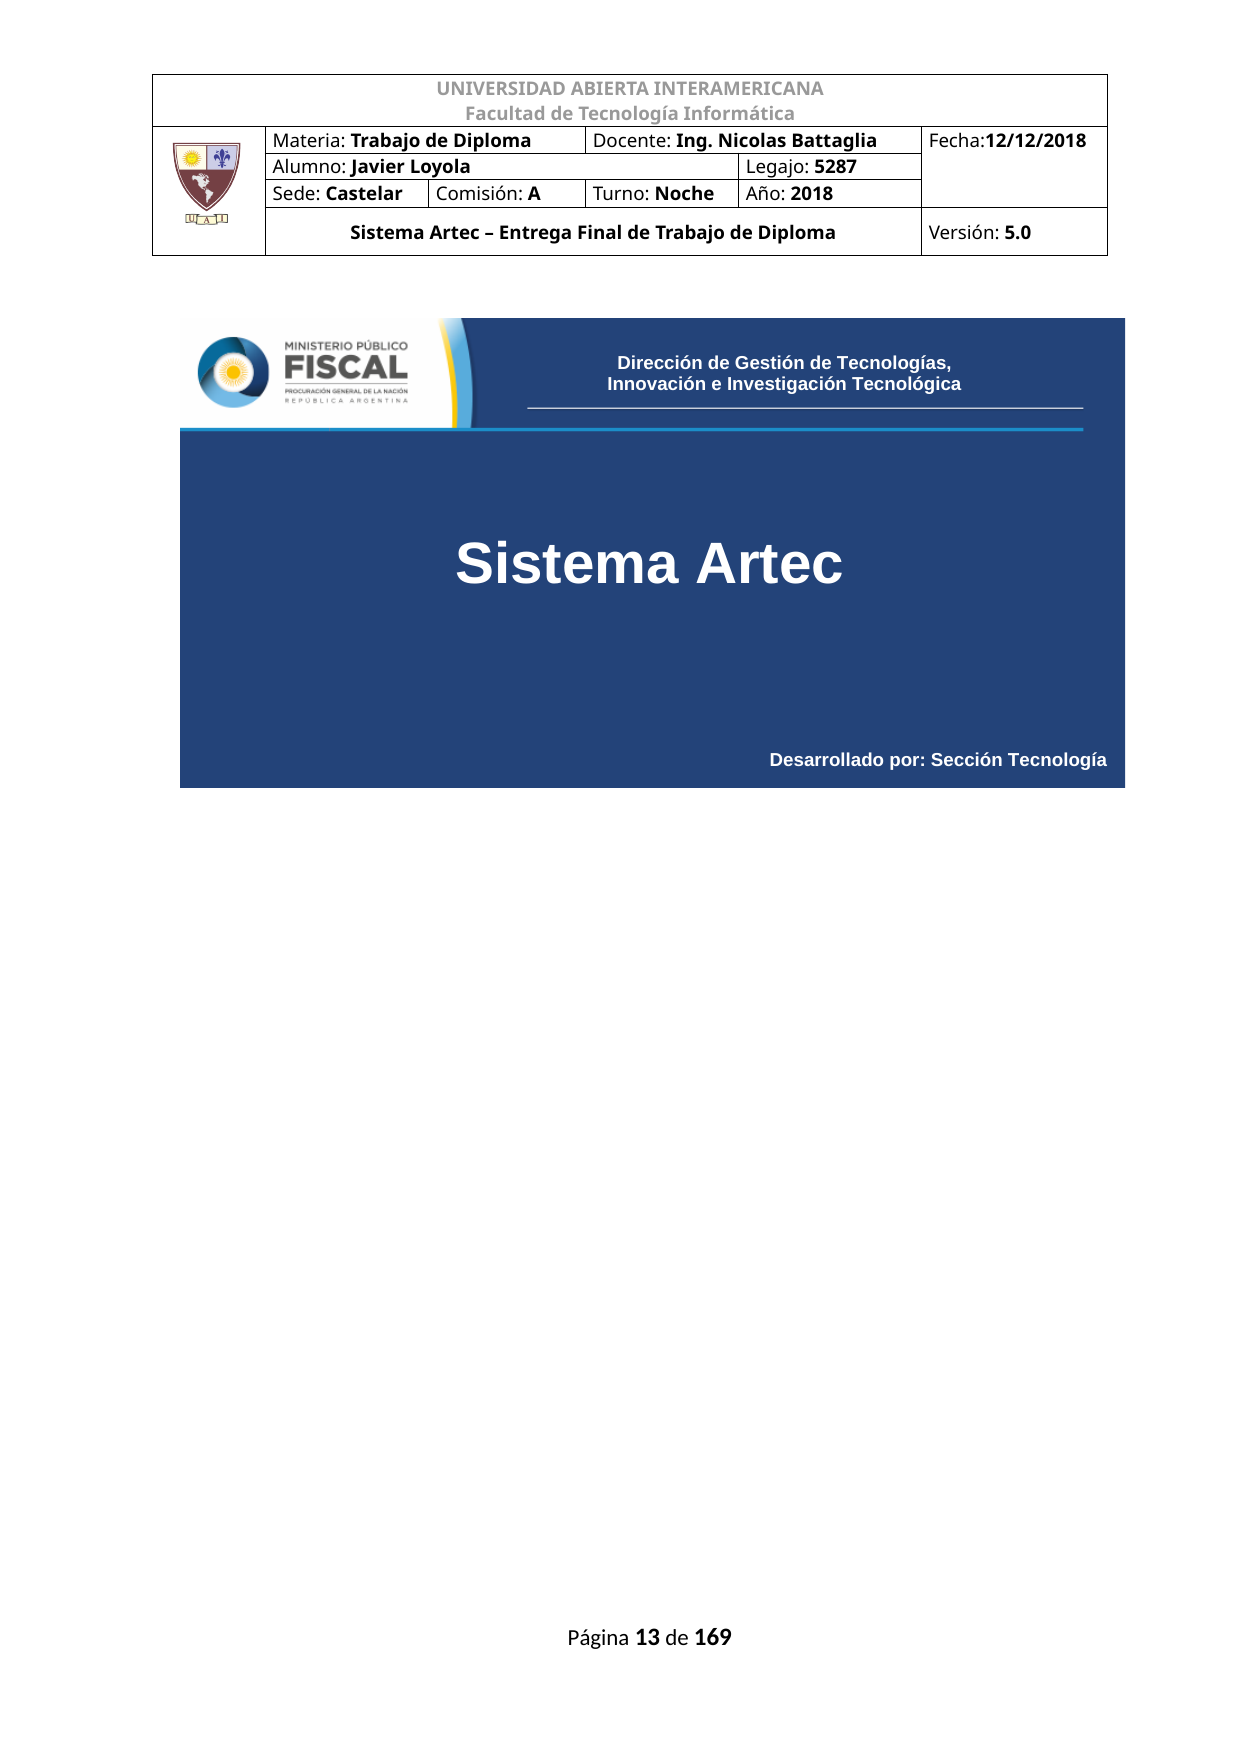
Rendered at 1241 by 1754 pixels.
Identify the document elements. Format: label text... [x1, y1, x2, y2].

text Desarrollado por: Sección Tecnología [177, 749, 1122, 771]
text Sistema Artec [177, 529, 1122, 596]
text Dirección de Gestión de Tecnologías, [177, 352, 1122, 373]
picture [157, 136, 257, 228]
picture [180, 318, 1125, 788]
text Innovación e Investigación Tecnológica [177, 373, 1122, 395]
